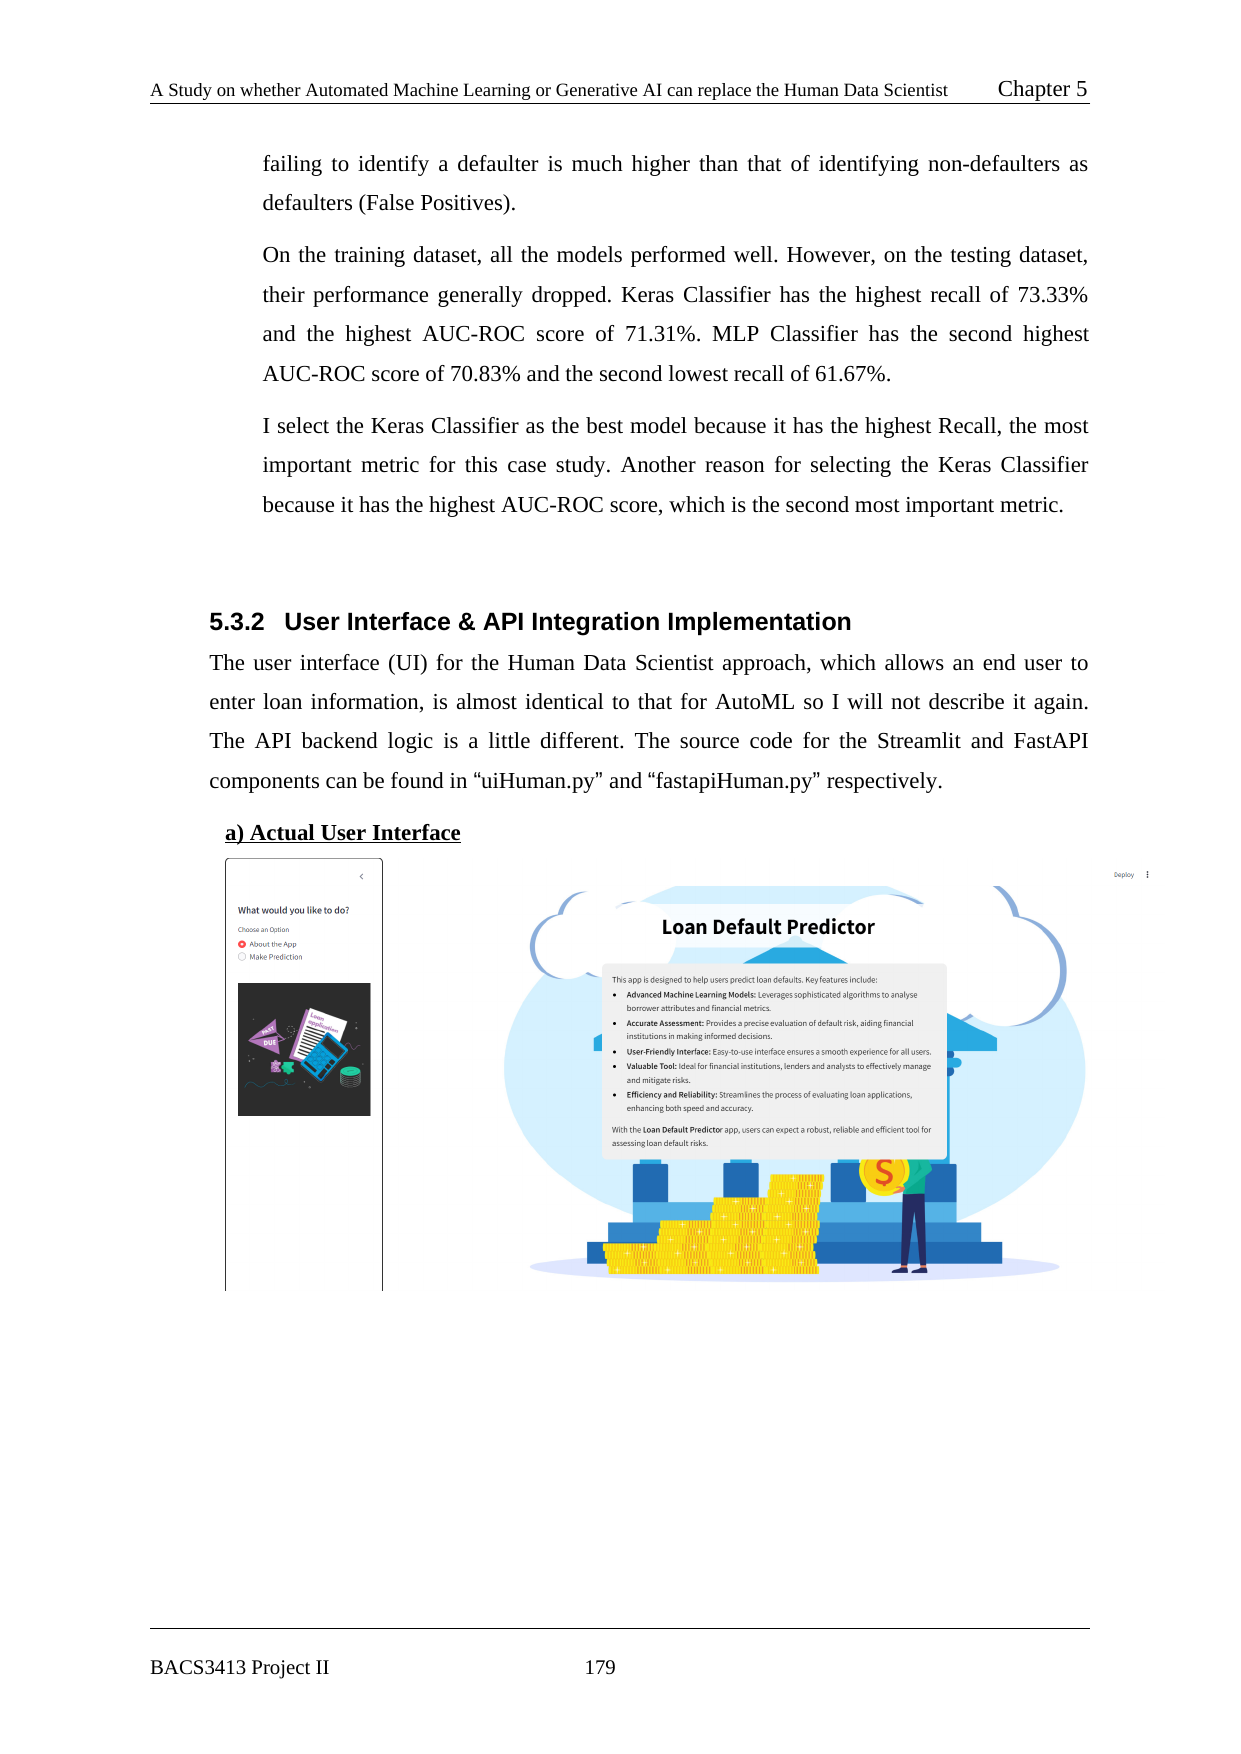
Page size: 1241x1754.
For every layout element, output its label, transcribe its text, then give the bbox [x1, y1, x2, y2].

text The user interface (UI) for the Human Data Scientist approach, which allows an end user to enter loan information, is almost identical to that for AutoML so I will not describe it again. The API backend logic is a little different. The source code for the Streamlit and FastAPI components can be found in “uiHuman.py” and “fastapiHuman.py” respectively. [209, 648, 1090, 793]
picture [225, 858, 1166, 1291]
text On the training dataset, all the models performed well. However, on the testing dataset, their performance generally dropped. Keras Classifier has the highest recall of 73.33% and the highest AUC-ROC score of 71.31%. MLP Classifier has the second highest AUC-ROC score of 70.83% and the second lowest recall of 61.67%. [262, 241, 1090, 386]
text I select the Keras Classifier as the best model because it has the highest Recall, the most important metric for this case study. Another reason for selecting the Keras Classifier because it has the highest AUC-ROC score, which is the second most important metric. [262, 412, 1090, 517]
subtitle User Interface & API Integration Implementation [209, 607, 1090, 636]
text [262, 150, 1090, 216]
text a) Actual User Interface [150, 819, 1090, 846]
